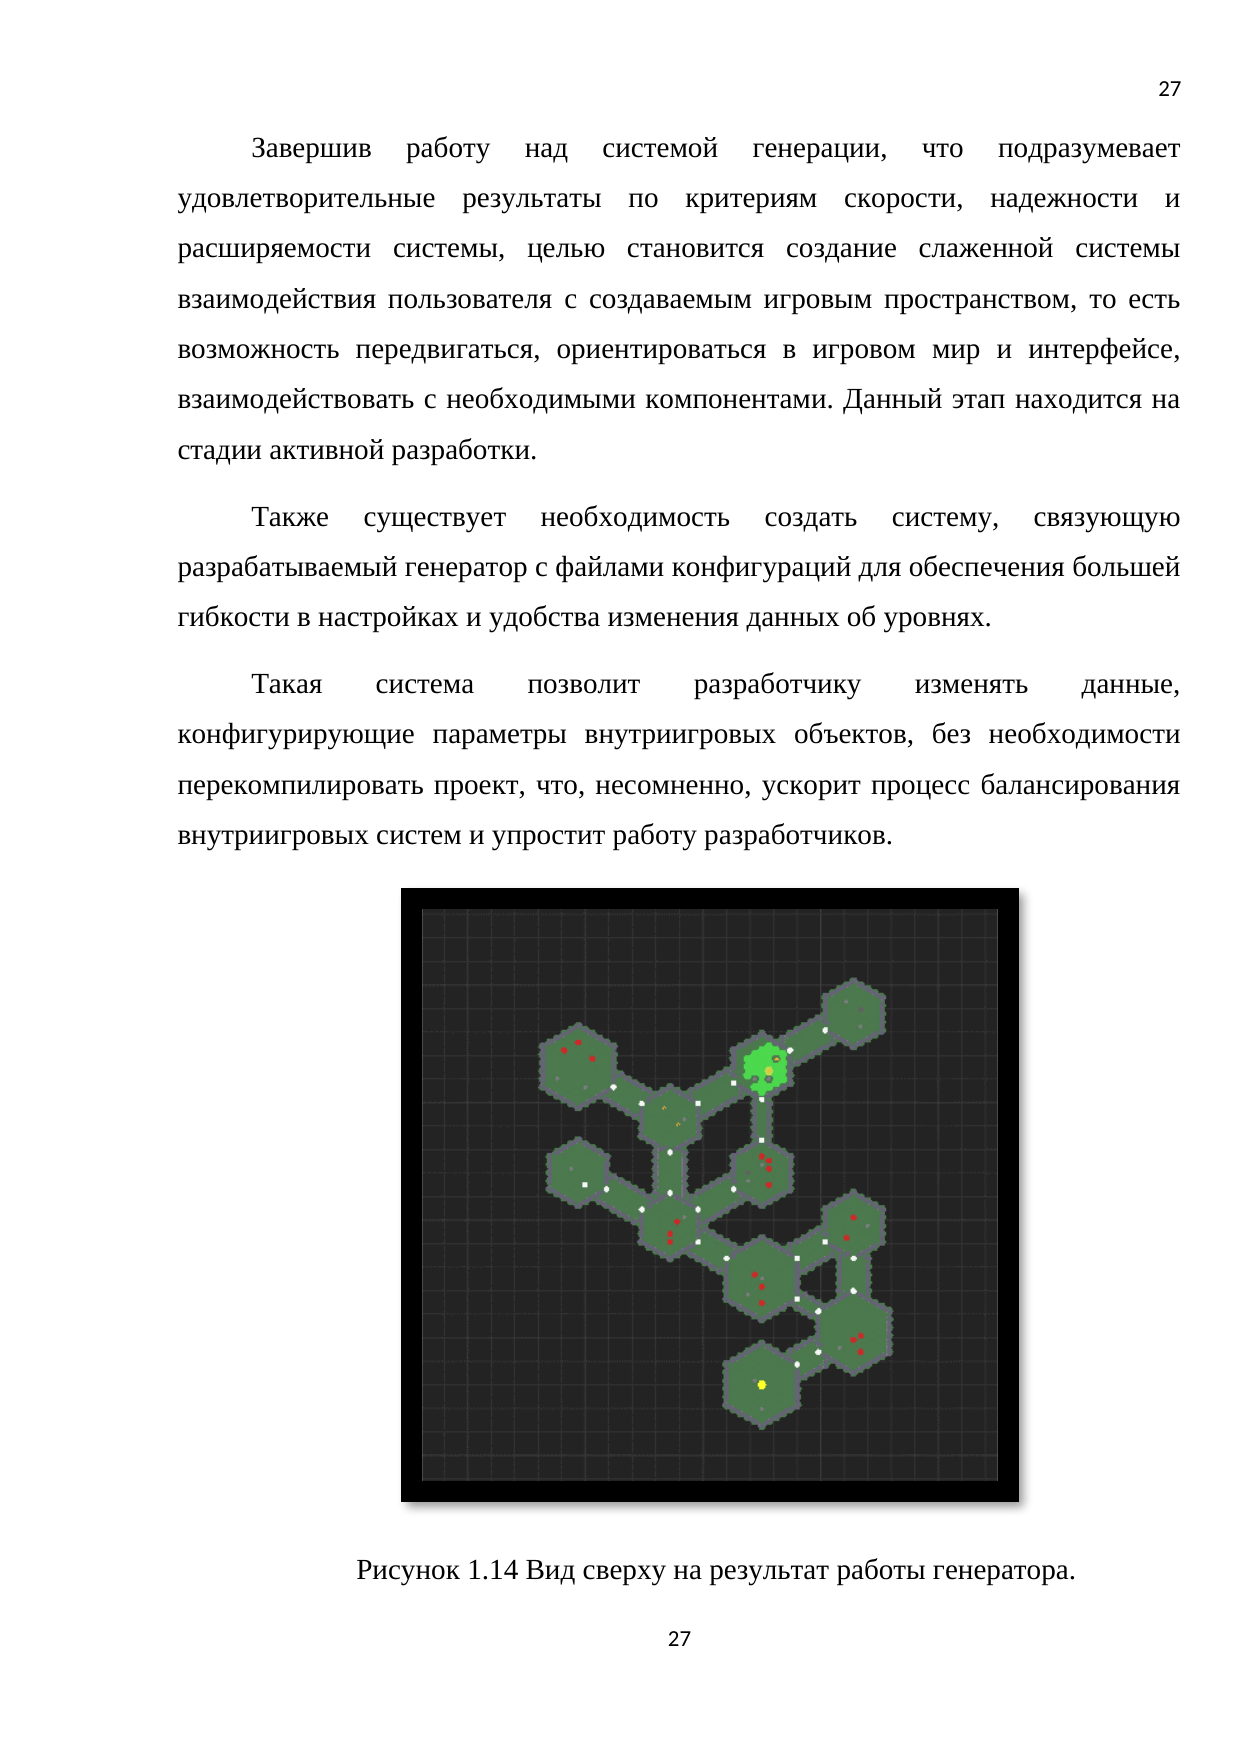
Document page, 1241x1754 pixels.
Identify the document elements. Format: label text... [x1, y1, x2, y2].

picture [422, 909, 998, 1481]
text Такая система позволит разработчику изменять данные, конфигурирующие параметры внутриигровых объектов, без необходимости перекомпилировать проект, что, несомненно, ускорит процесс балансирования внутриигровых систем и упростит работу разработчиков. [177, 666, 1181, 851]
text Рисунок 1.14 Вид сверху на результат работы генератора. [177, 1552, 1181, 1586]
text Завершив работу над системой генерации, что подразумевает удовлетворительные результаты по критериям скорости, надежности и расширяемости системы, целью становится создание слаженной системы взаимодействия пользователя с создаваемым игровым пространством, то есть возможность передвигаться, ориентироваться в игровом мир и интерфейсе, взаимодействовать с необходимыми компонентами. Данный этап находится на стадии активной разработки. [177, 130, 1181, 465]
text Также существует необходимость создать систему, связующую разрабатываемый генератор с файлами конфигураций для обеспечения большей гибкости в настройках и удобства изменения данных об уровнях. [177, 499, 1181, 633]
